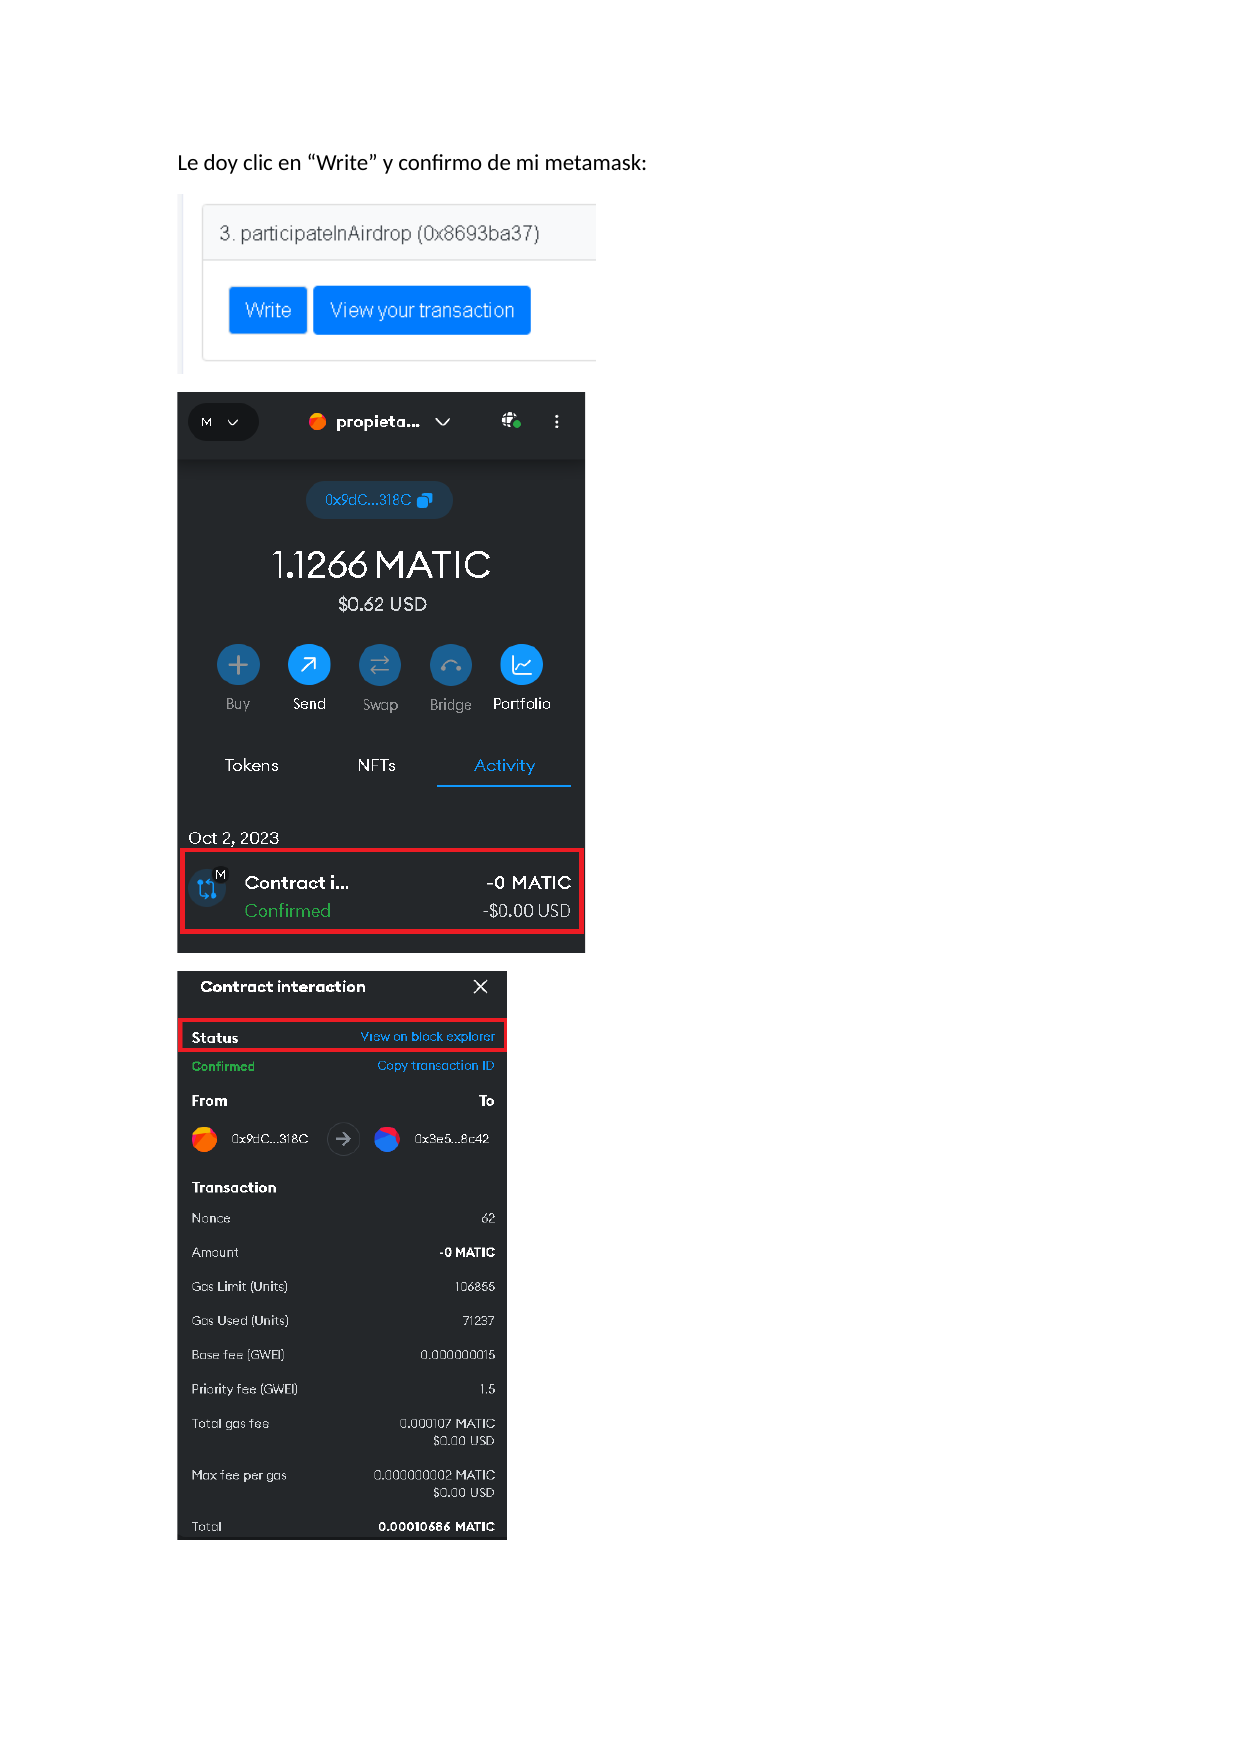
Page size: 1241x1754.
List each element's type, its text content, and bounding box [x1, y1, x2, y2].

picture [177, 194, 596, 374]
picture [177, 971, 507, 1540]
picture [177, 392, 586, 953]
text Le doy clic en “Write” y confirmo de mi metamask: [177, 148, 1137, 176]
